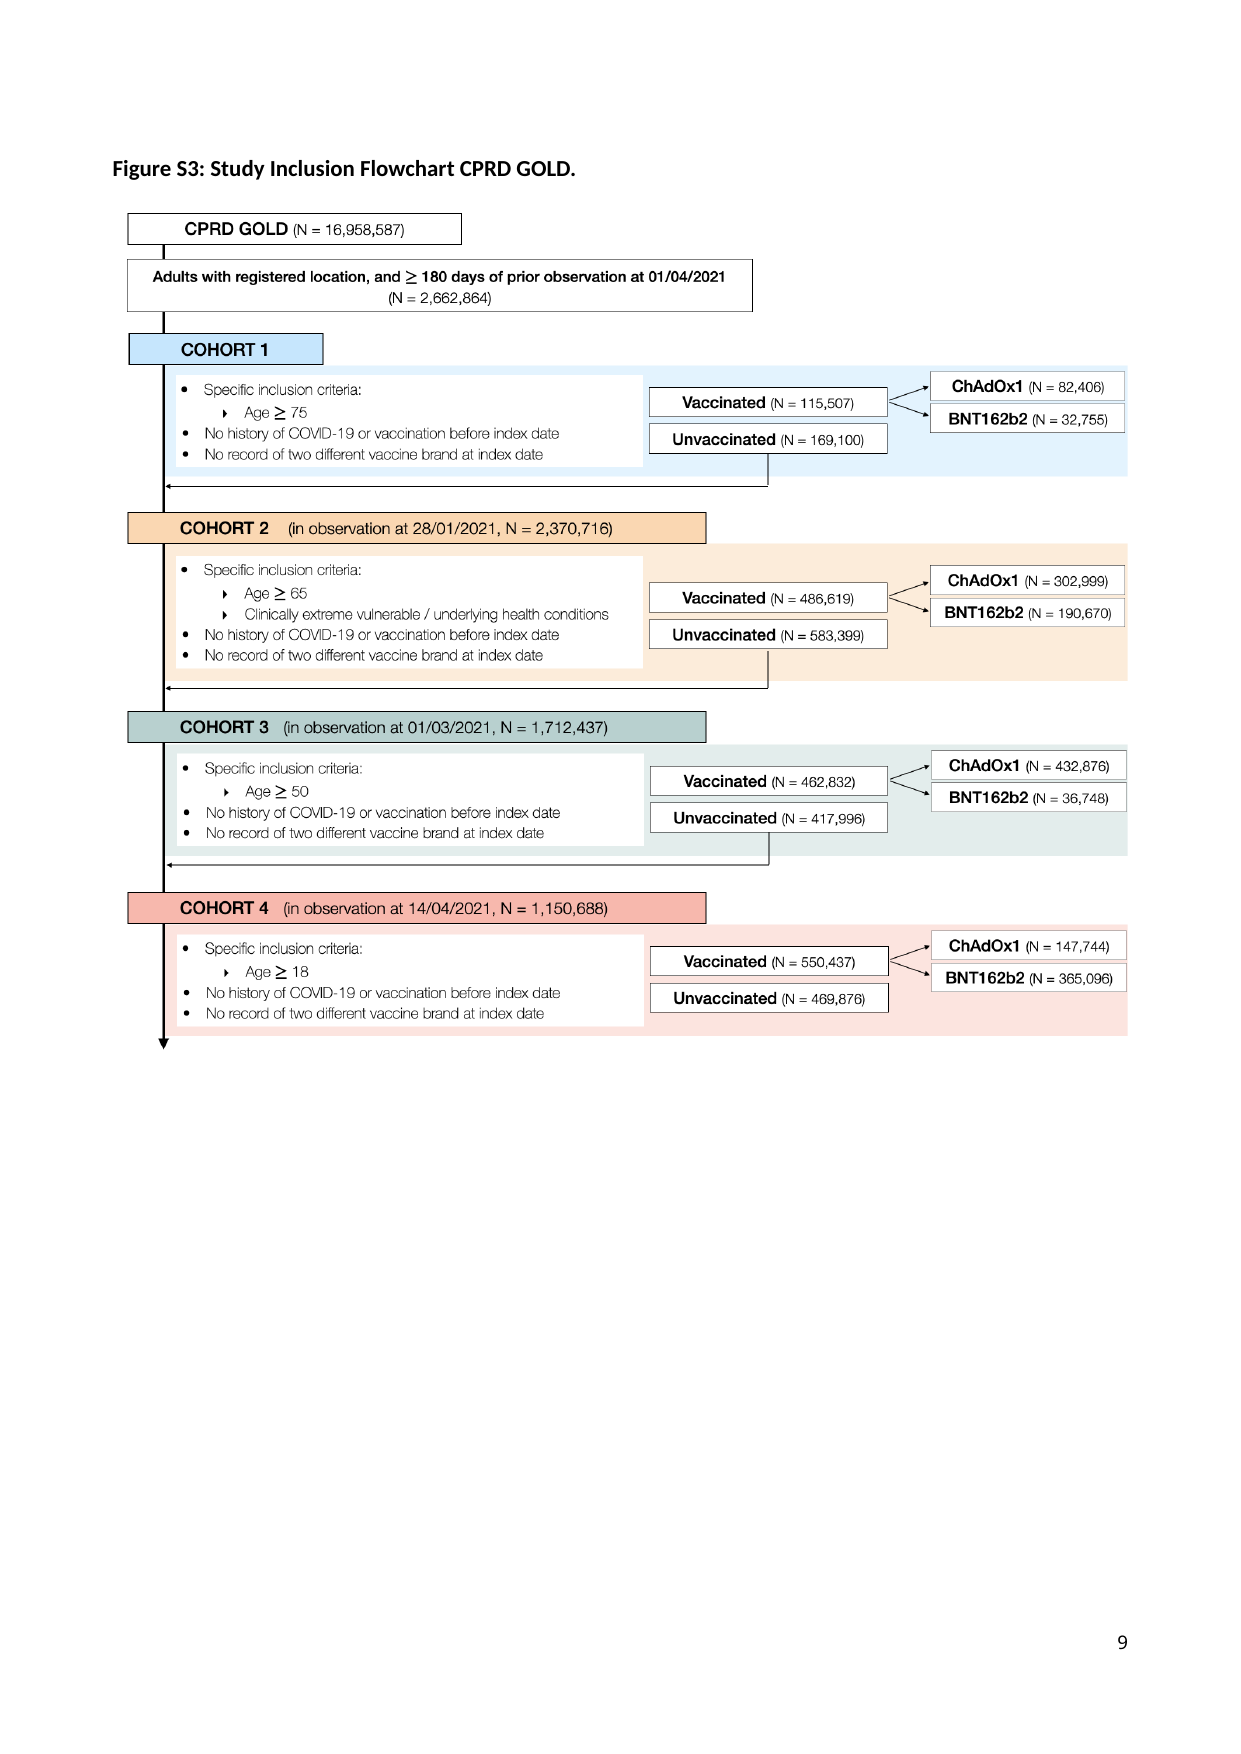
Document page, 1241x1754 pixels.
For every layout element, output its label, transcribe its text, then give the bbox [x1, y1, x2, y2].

subtitle Figure S3: Study Inclusion Flowchart CPRD GOLD. [112, 154, 1128, 182]
picture [123, 209, 1128, 1055]
table_header [113, 209, 1128, 1105]
